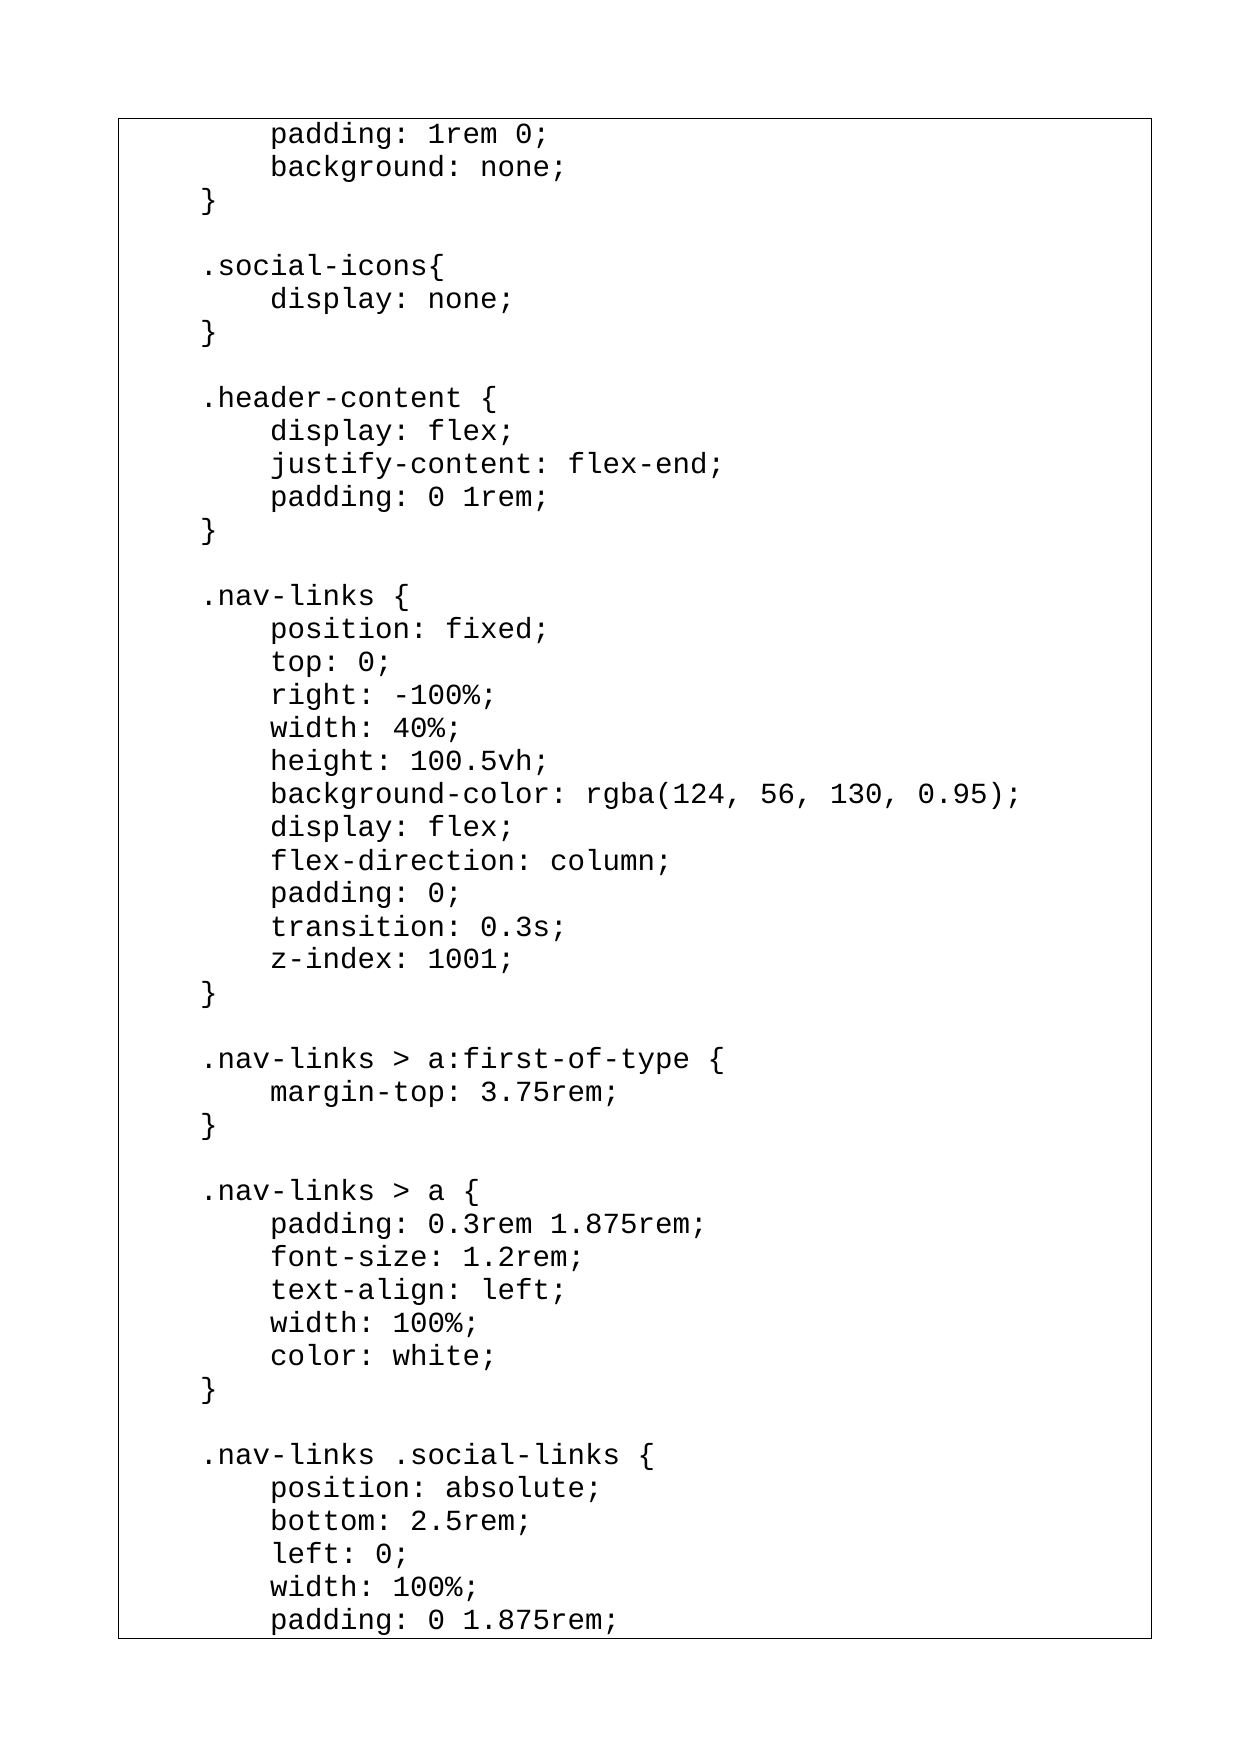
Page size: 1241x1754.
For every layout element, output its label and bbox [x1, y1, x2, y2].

table_header [119, 119, 1151, 1638]
